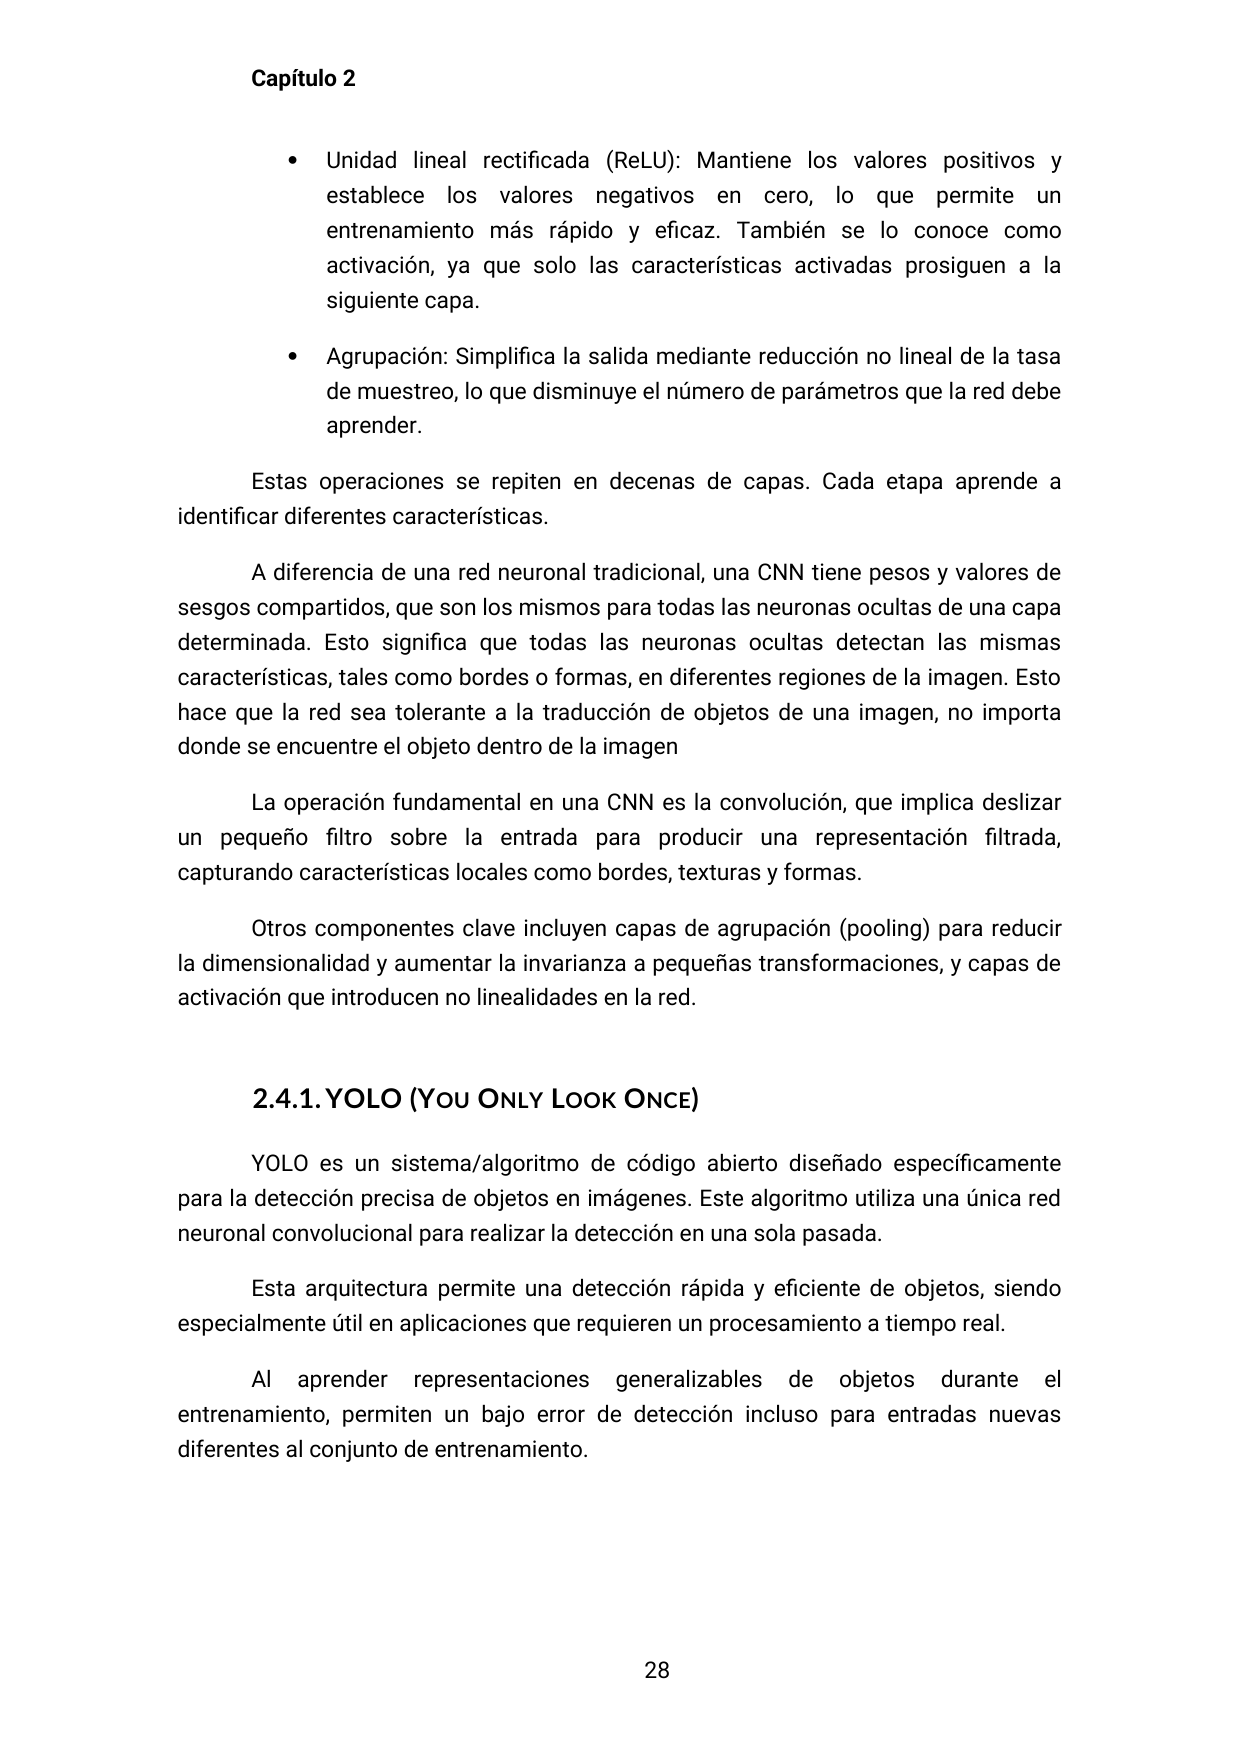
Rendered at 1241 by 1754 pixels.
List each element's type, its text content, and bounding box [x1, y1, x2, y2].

text Otros componentes clave incluyen capas de agrupación (pooling) para reducir la dimensionalidad y aumentar la invarianza a pequeñas transformaciones, y capas de activación que introducen no linealidades en la red. [177, 915, 1063, 1011]
text A diferencia de una red neuronal tradicional, una CNN tiene pesos y valores de sesgos compartidos, que son los mismos para todas las neuronas ocultas de una capa determinada. Esto significa que todas las neuronas ocultas detectan las mismas características, tales como bordes o formas, en diferentes regiones de la imagen. Esto hace que la red sea tolerante a la traducción de objetos de una imagen, no importa donde se encuentre el objeto dentro de la imagen [177, 559, 1063, 760]
list Agrupación: Simplifica la salida mediante reducción no lineal de la tasa de muestreo, lo que disminuye el número de parámetros que la red debe aprender. [288, 343, 1063, 439]
list Unidad lineal rectificada (ReLU): Mantiene los valores positivos y establece los valores negativos en cero, lo que permite un entrenamiento más rápido y eficaz. También se lo conoce como activación, ya que solo las características activadas prosiguen a la siguiente capa. [288, 148, 1063, 314]
text Estas operaciones se repiten en decenas de capas. Cada etapa aprende a identificar diferentes características. [177, 468, 1063, 530]
text Al aprender representaciones generalizables de objetos durante el entrenamiento, permiten un bajo error de detección incluso para entradas nuevas diferentes al conjunto de entrenamiento. [177, 1366, 1063, 1463]
text Esta arquitectura permite una detección rápida y eficiente de objetos, siendo especialmente útil en aplicaciones que requieren un procesamiento a tiempo real. [177, 1275, 1063, 1337]
text La operación fundamental en una CNN es la convolución, que implica deslizar un pequeño filtro sobre la entrada para producir una representación filtrada, capturando características locales como bordes, texturas y formas. [177, 789, 1063, 886]
text YOLO es un sistema/algoritmo de código abierto diseñado específicamente para la detección precisa de objetos en imágenes. Este algoritmo utiliza una única red neuronal convolucional para realizar la detección en una sola pasada. [177, 1150, 1063, 1247]
subtitle YOLO (You Only Look Once) [252, 1082, 1063, 1114]
